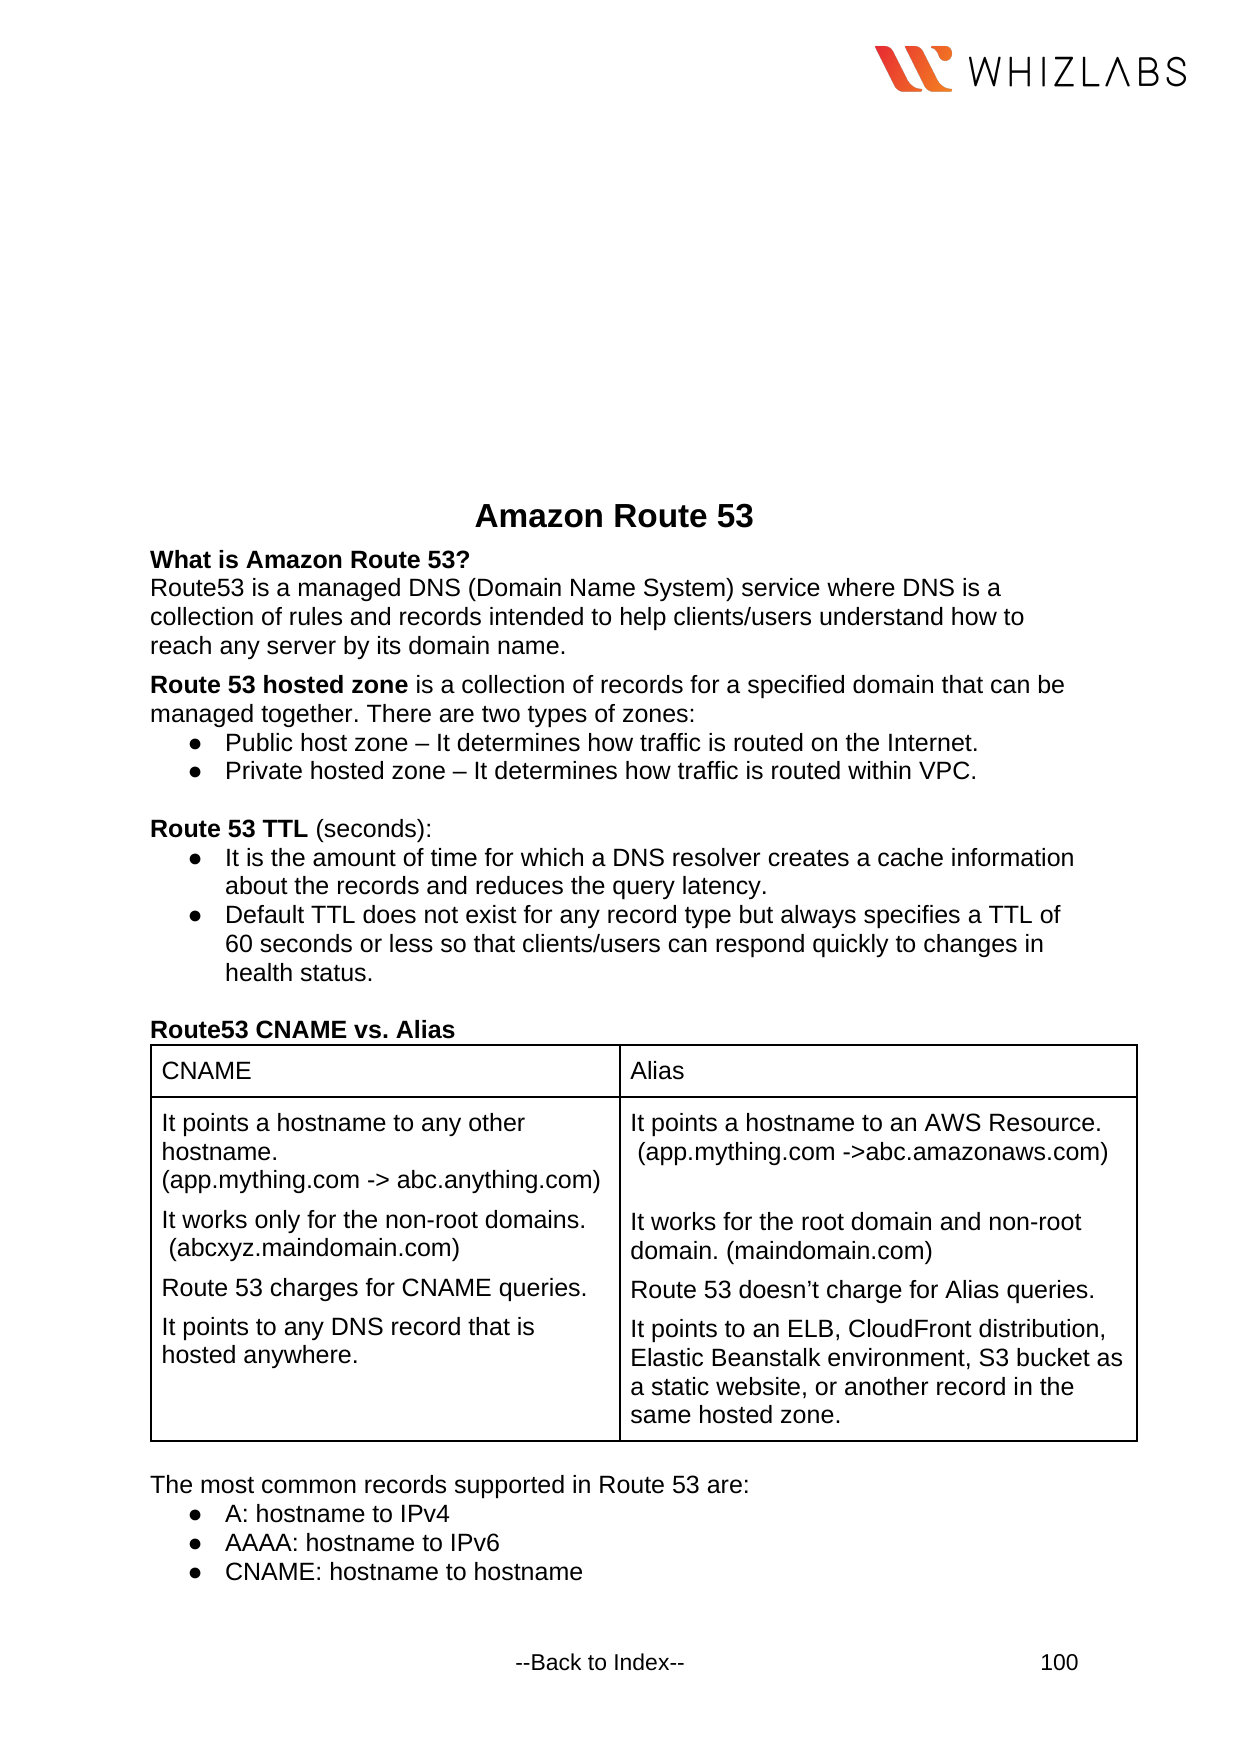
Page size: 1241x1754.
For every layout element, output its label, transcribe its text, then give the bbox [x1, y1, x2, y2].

text Route 53 TTL (seconds): [150, 814, 1078, 843]
text The most common records supported in Route 53 are: [150, 1471, 1078, 1499]
list Private hosted zone – It determines how traffic is routed within VPC. [187, 756, 1078, 785]
list Public host zone – It determines how traffic is routed on the Internet. [187, 728, 1078, 756]
list It is the amount of time for which a DNS resolver creates a cache information about the records and reduces the query latency. [187, 843, 1078, 900]
list AAAA: hostname to IPv6 [187, 1528, 1078, 1557]
picture [868, 37, 1191, 99]
table_cell It points a hostname to any other hostname. (app.mything.com -> abc.anything.com) It works only for the non-root domains. (abcxyz.maindomain.com) Route 53 charges for CNAME queries. It points to any DNS record that is hosted anywhere. [152, 1098, 619, 1440]
table_cell It points a hostname to an AWS Resource. (app.mything.com ->abc.amazonaws.com) It works for the root domain and non-root domain. (maindomain.com) Route 53 doesn’t charge for Alias queries. It points to an ELB, CloudFront distribution, Elastic Beanstalk environment, S3 bucket as a static website, or another record in the same hosted zone. [621, 1098, 1136, 1440]
list CNAME: hostname to hostname [187, 1557, 1078, 1586]
subtitle Amazon Route 53 [150, 496, 1078, 534]
table_header Alias [621, 1046, 1136, 1096]
text Route53 is a managed DNS (Domain Name System) service where DNS is a collection of rules and records intended to help clients/users understand how to reach any server by its domain name. [150, 573, 1078, 660]
text Route53 CNAME vs. Alias [150, 1015, 1078, 1044]
text What is Amazon Route 53? [150, 545, 1078, 573]
list Default TTL does not exist for any record type but always specifies a TTL of 60 seconds or less so that clients/users can respond quickly to changes in health status. [187, 900, 1078, 986]
table_header CNAME [152, 1046, 619, 1096]
list A: hostname to IPv4 [187, 1499, 1078, 1528]
text Route 53 hosted zone is a collection of records for a specified domain that can be managed together. There are two types of zones: [150, 670, 1078, 728]
